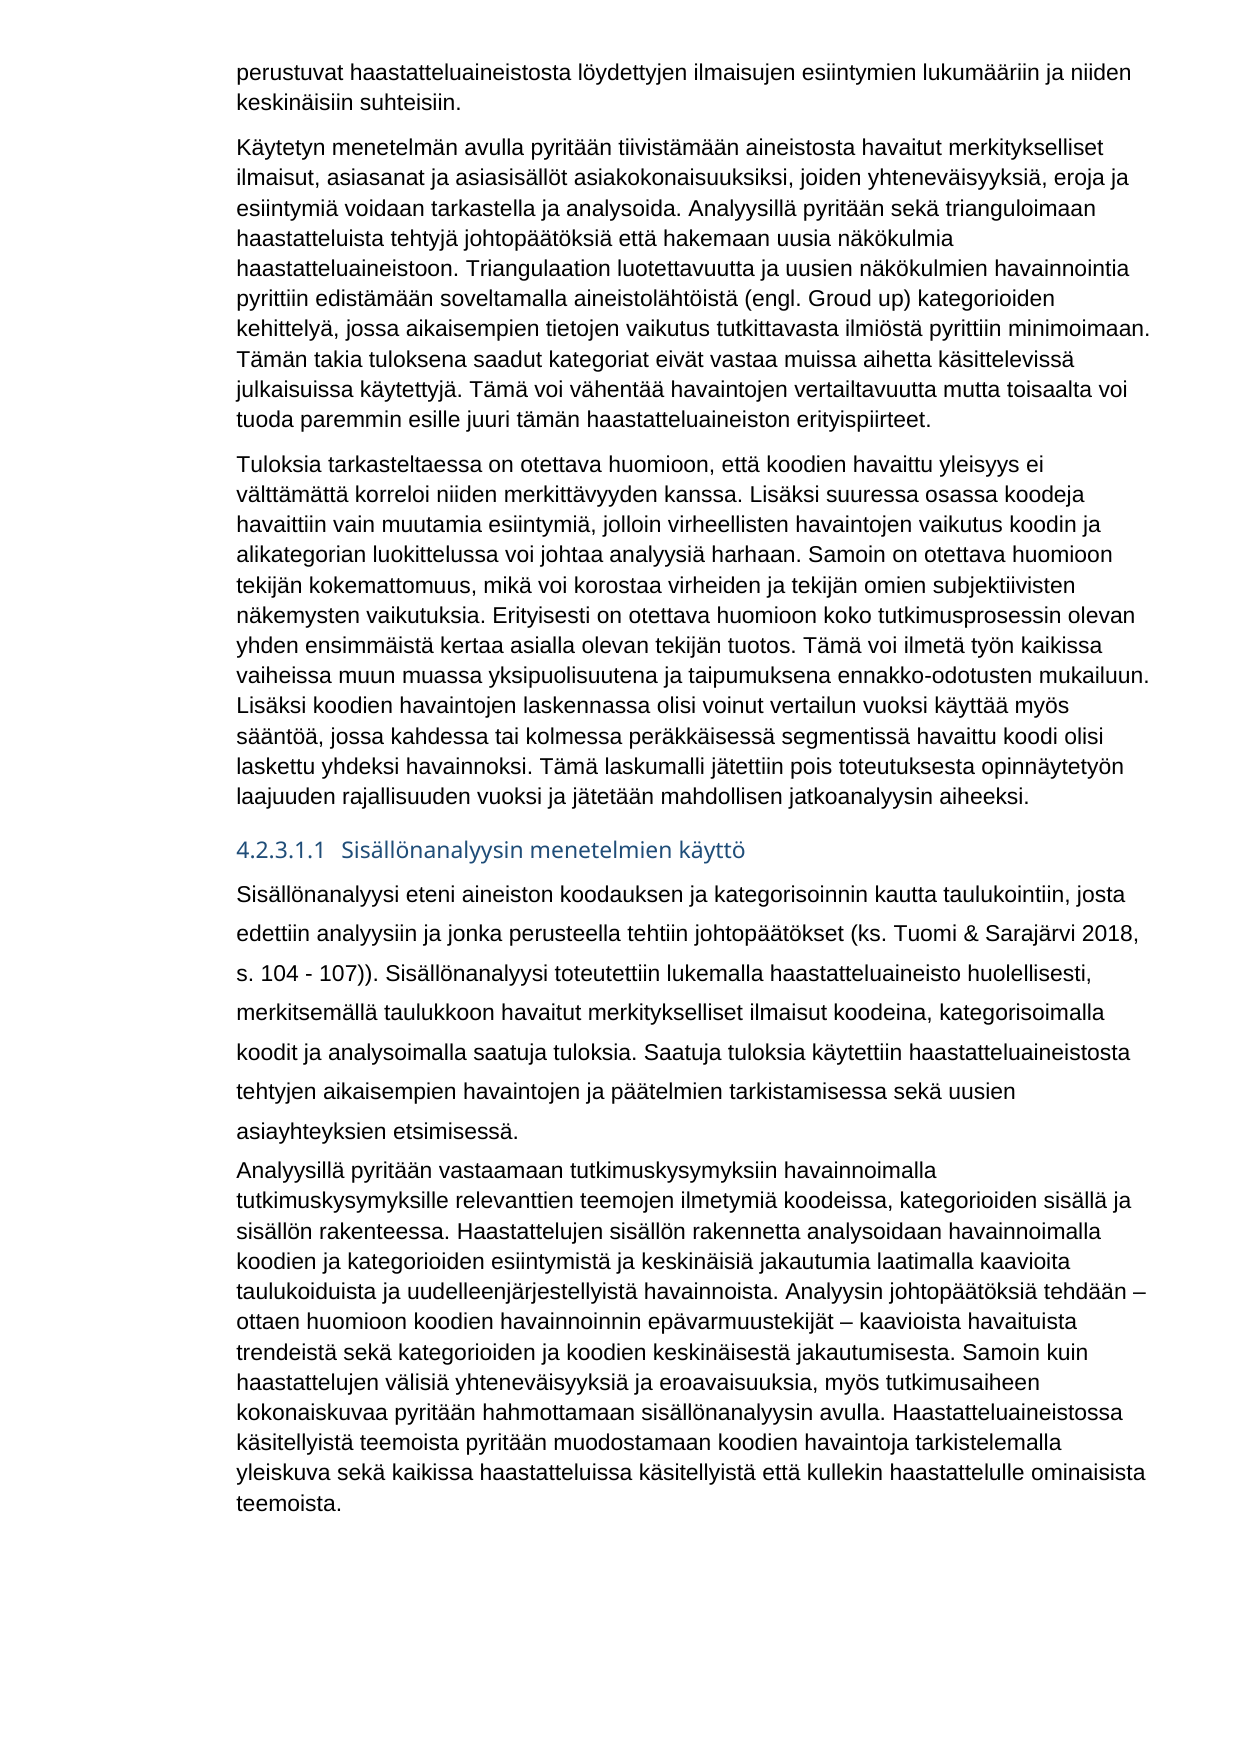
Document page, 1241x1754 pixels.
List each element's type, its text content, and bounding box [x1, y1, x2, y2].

text Käytetyn menetelmän avulla pyritään tiivistämään aineistosta havaitut merkitykselliset ilmaisut, asiasanat ja asiasisällöt asiakokonaisuuksiksi, joiden yhteneväisyyksiä, eroja ja esiintymiä voidaan tarkastella ja analysoida. Analyysillä pyritään sekä trianguloimaan haastatteluista tehtyjä johtopäätöksiä että hakemaan uusia näkökulmia haastatteluaineistoon. Triangulaation luotettavuutta ja uusien näkökulmien havainnointia pyrittiin edistämään soveltamalla aineistolähtöistä (engl. Groud up) kategorioiden kehittelyä, jossa aikaisempien tietojen vaikutus tutkittavasta ilmiöstä pyrittiin minimoimaan. Tämän takia tuloksena saadut kategoriat eivät vastaa muissa aihetta käsittelevissä julkaisuissa käytettyjä. Tämä voi vähentää havaintojen vertailtavuutta mutta toisaalta voi tuoda paremmin esille juuri tämän haastatteluaineiston erityispiirteet. [236, 134, 1152, 432]
subtitle Sisällönanalyysin menetelmien käyttö [236, 834, 1152, 865]
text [236, 59, 1152, 116]
text Analyysillä pyritään vastaamaan tutkimuskysymyksiin havainnoimalla tutkimuskysymyksille relevanttien teemojen ilmetymiä koodeissa, kategorioiden sisällä ja sisällön rakenteessa. Haastattelujen sisällön rakennetta analysoidaan havainnoimalla koodien ja kategorioiden esiintymistä ja keskinäisiä jakautumia laatimalla kaavioita taulukoiduista ja uudelleenjärjestellyistä havainnoista. Analyysin johtopäätöksiä tehdään – ottaen huomioon koodien havainnoinnin epävarmuustekijät – kaavioista havaituista trendeistä sekä kategorioiden ja koodien keskinäisestä jakautumisesta. Samoin kuin haastattelujen välisiä yhteneväisyyksiä ja eroavaisuuksia, myös tutkimusaiheen kokonaiskuvaa pyritään hahmottamaan sisällönanalyysin avulla. Haastatteluaineistossa käsitellyistä teemoista pyritään muodostamaan koodien havaintoja tarkistelemalla yleiskuva sekä kaikissa haastatteluissa käsitellyistä että kullekin haastattelulle ominaisista teemoista. [236, 1157, 1152, 1516]
text Tuloksia tarkasteltaessa on otettava huomioon, että koodien havaittu yleisyys ei välttämättä korreloi niiden merkittävyyden kanssa. Lisäksi suuressa osassa koodeja havaittiin vain muutamia esiintymiä, jolloin virheellisten havaintojen vaikutus koodin ja alikategorian luokittelussa voi johtaa analyysiä harhaan. Samoin on otettava huomioon tekijän kokemattomuus, mikä voi korostaa virheiden ja tekijän omien subjektiivisten näkemysten vaikutuksia. Erityisesti on otettava huomioon koko tutkimusprosessin olevan yhden ensimmäistä kertaa asialla olevan tekijän tuotos. Tämä voi ilmetä työn kaikissa vaiheissa muun muassa yksipuolisuutena ja taipumuksena ennakko-odotusten mukailuun. Lisäksi koodien havaintojen laskennassa olisi voinut vertailun vuoksi käyttää myös sääntöä, jossa kahdessa tai kolmessa peräkkäisessä segmentissä havaittu koodi olisi laskettu yhdeksi havainnoksi. Tämä laskumalli jätettiin pois toteutuksesta opinnäytetyön laajuuden rajallisuuden vuoksi ja jätetään mahdollisen jatkoanalyysin aiheeksi. [236, 451, 1152, 809]
